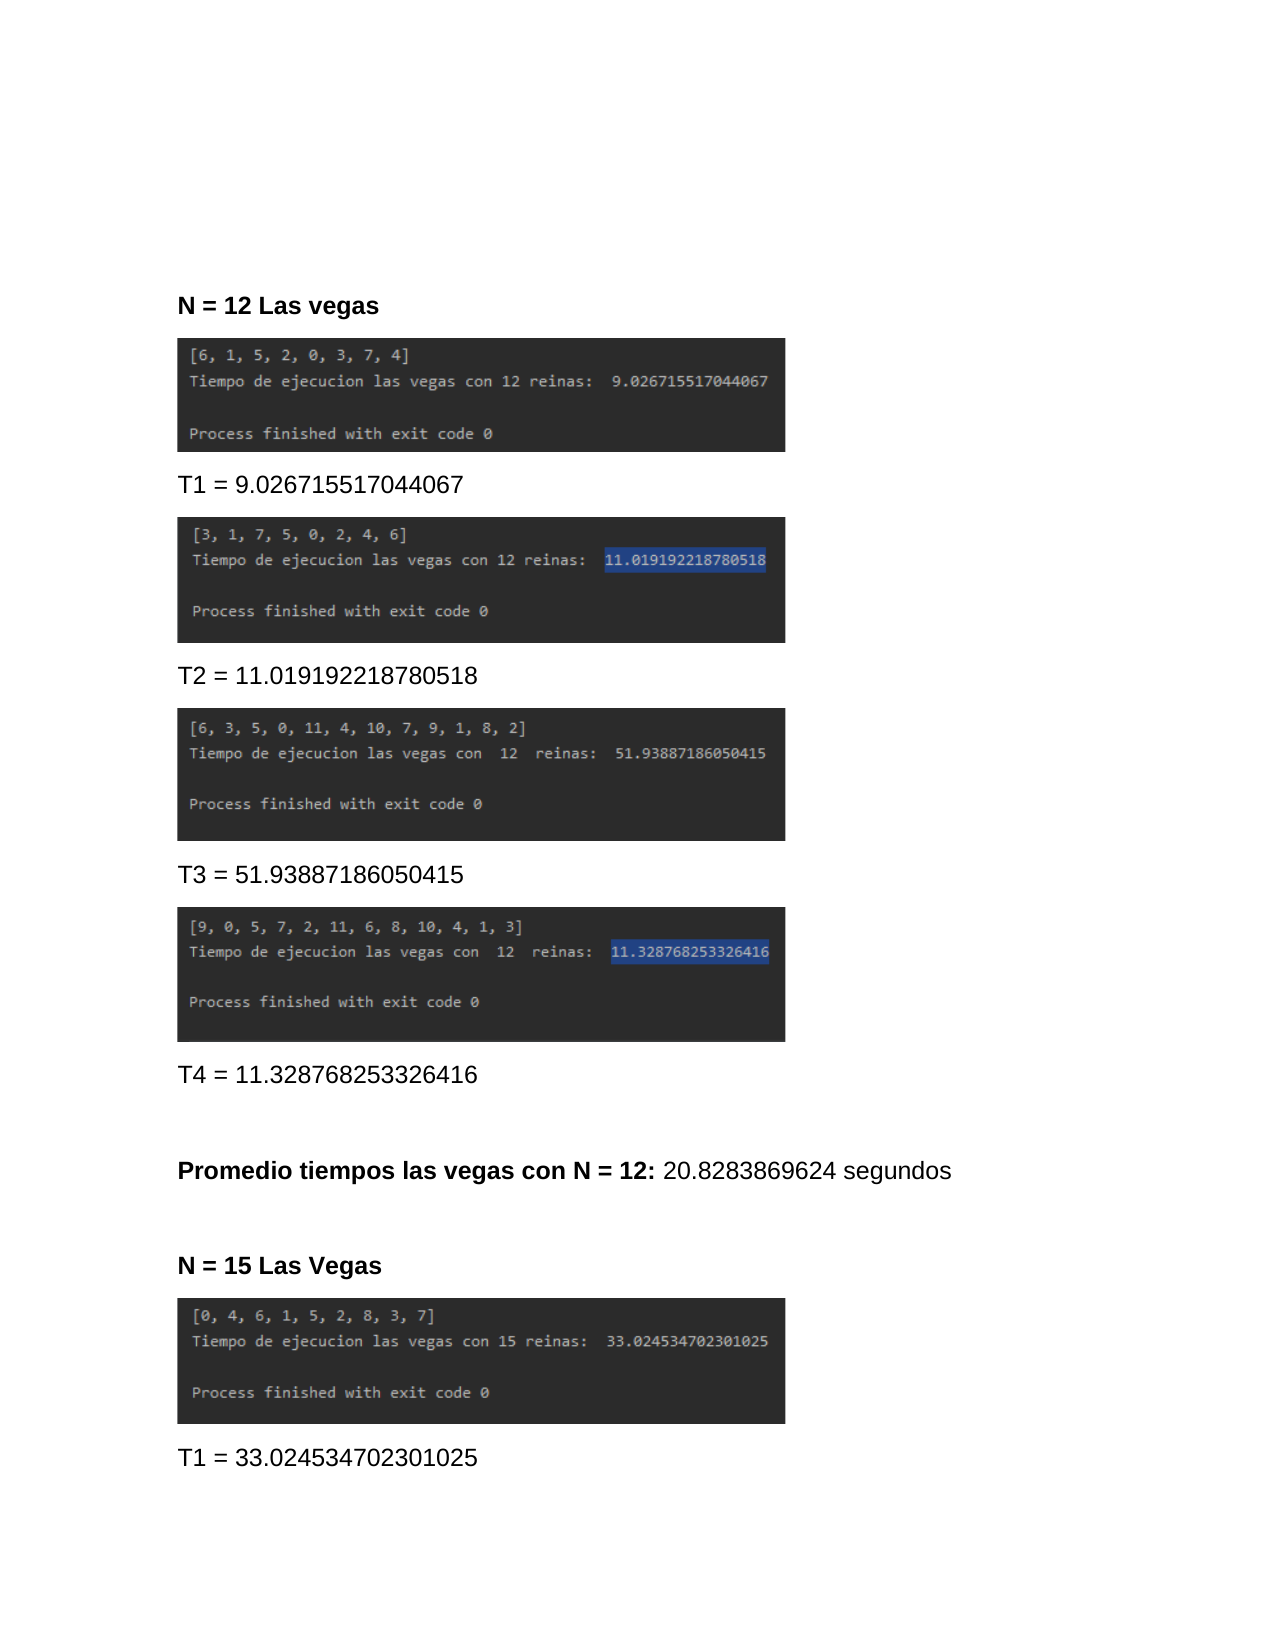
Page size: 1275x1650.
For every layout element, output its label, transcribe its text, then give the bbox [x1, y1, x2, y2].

text T1 = 9.026715517044067 [177, 470, 1098, 499]
picture [177, 517, 786, 643]
text Promedio tiempos las vegas con N = 12: 20.8283869624 segundos [177, 1156, 1098, 1184]
text N = 15 Las Vegas [177, 1251, 1098, 1280]
text T2 = 11.019192218780518 [177, 661, 1098, 690]
picture [177, 338, 786, 452]
picture [177, 708, 786, 841]
text T1 = 33.024534702301025 [177, 1443, 1098, 1472]
text T3 = 51.93887186050415 [177, 860, 1098, 888]
text N = 12 Las vegas [177, 291, 1098, 319]
picture [177, 1298, 786, 1424]
picture [177, 907, 786, 1042]
text T4 = 11.328768253326416 [177, 1060, 1098, 1089]
